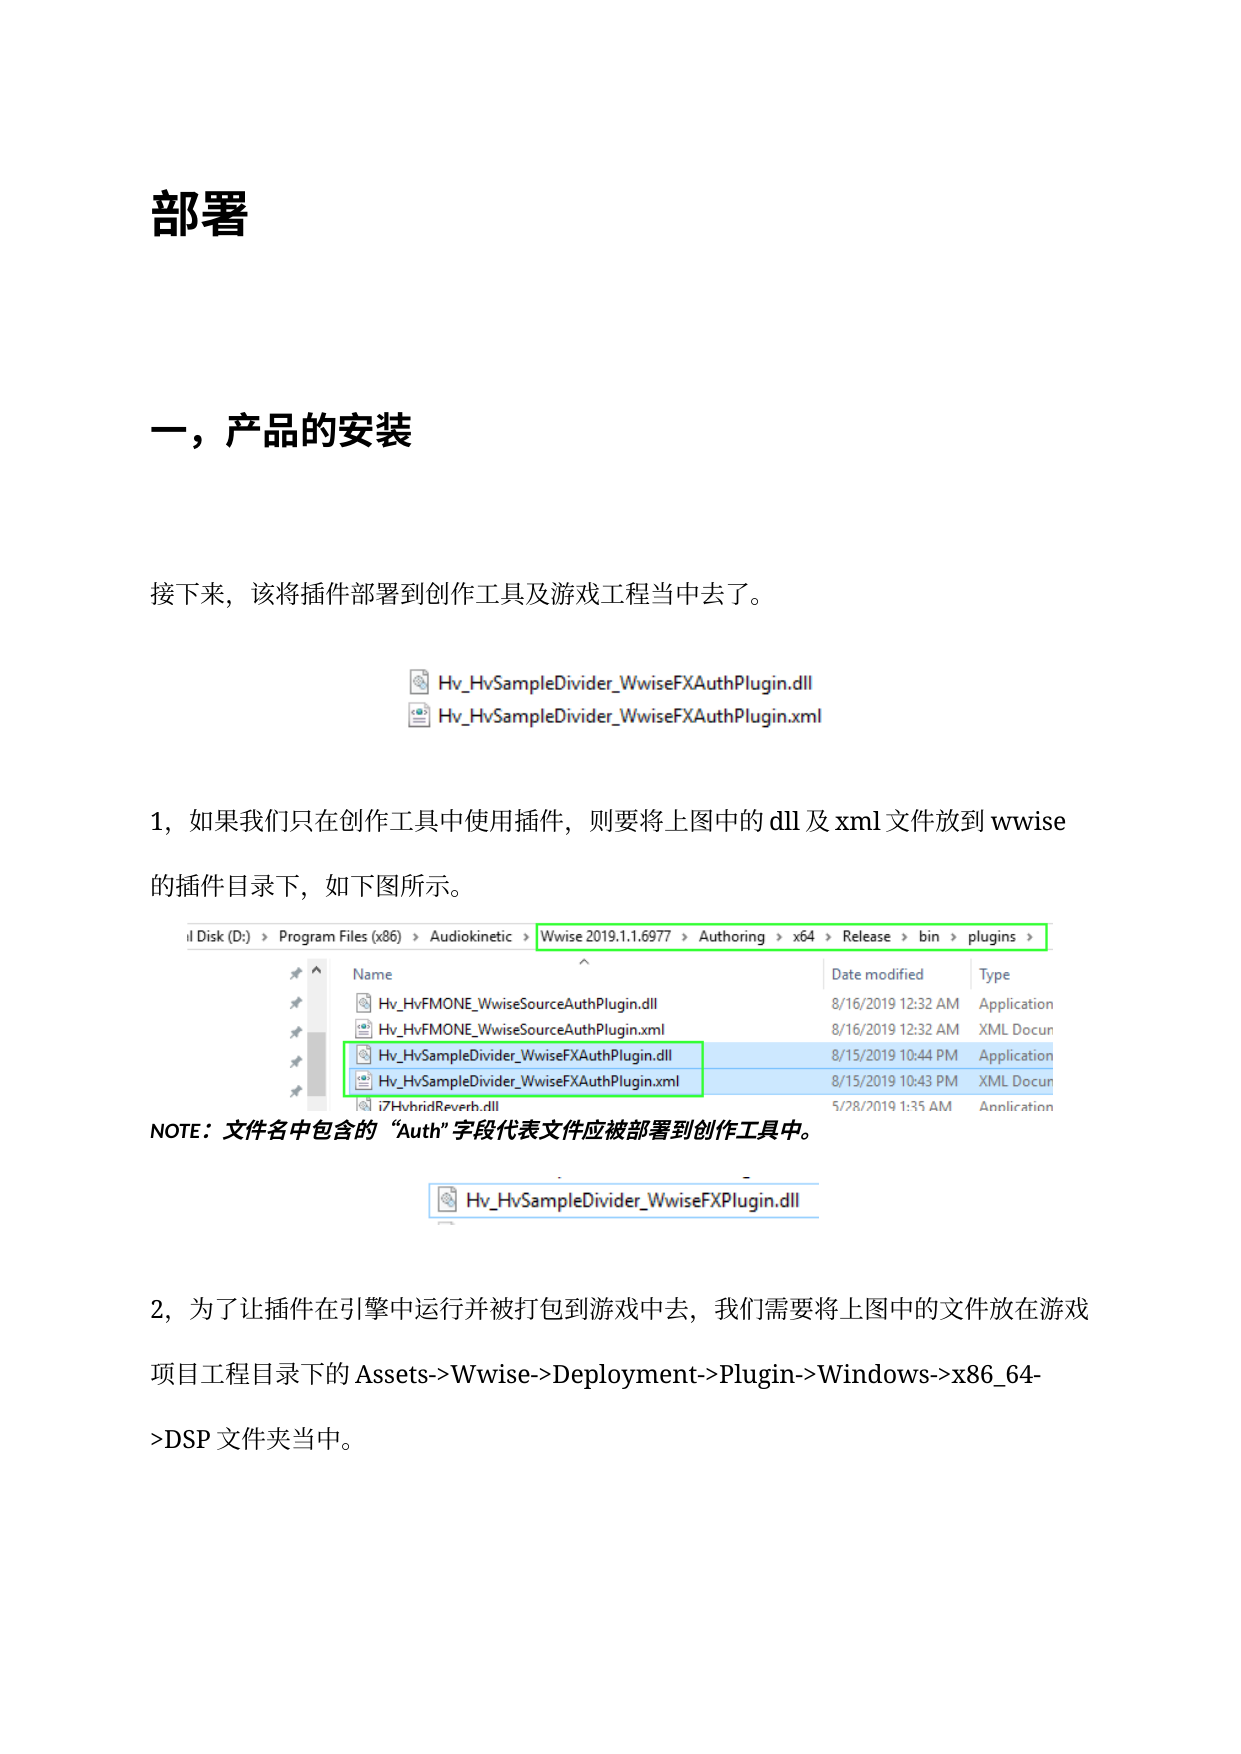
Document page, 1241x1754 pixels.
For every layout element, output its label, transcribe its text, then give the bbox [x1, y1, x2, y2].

picture [393, 657, 847, 737]
picture [187, 917, 1053, 1111]
subtitle 部署 [150, 162, 1090, 259]
text 1，如果我们只在创作工具中使用插件，则要将上图中的dll及xml文件放到wwise的插件目录下，如下图所示。 [150, 787, 1090, 917]
text 接下来，该将插件部署到创作工具及游戏工程当中去了。 [150, 560, 1090, 625]
subtitle 一，产品的安装 [150, 396, 1090, 461]
text NOTE：文件名中包含的“Auth”字段代表文件应被部署到创作工具中。 [150, 1112, 1090, 1145]
text 2，为了让插件在引擎中运行并被打包到游戏中去，我们需要将上图中的文件放在游戏项目工程目录下的Assets->Wwise->Deployment->Plugin->Windows->x86_64->DSP文件夹当中。 [150, 1275, 1090, 1470]
picture [421, 1177, 819, 1225]
